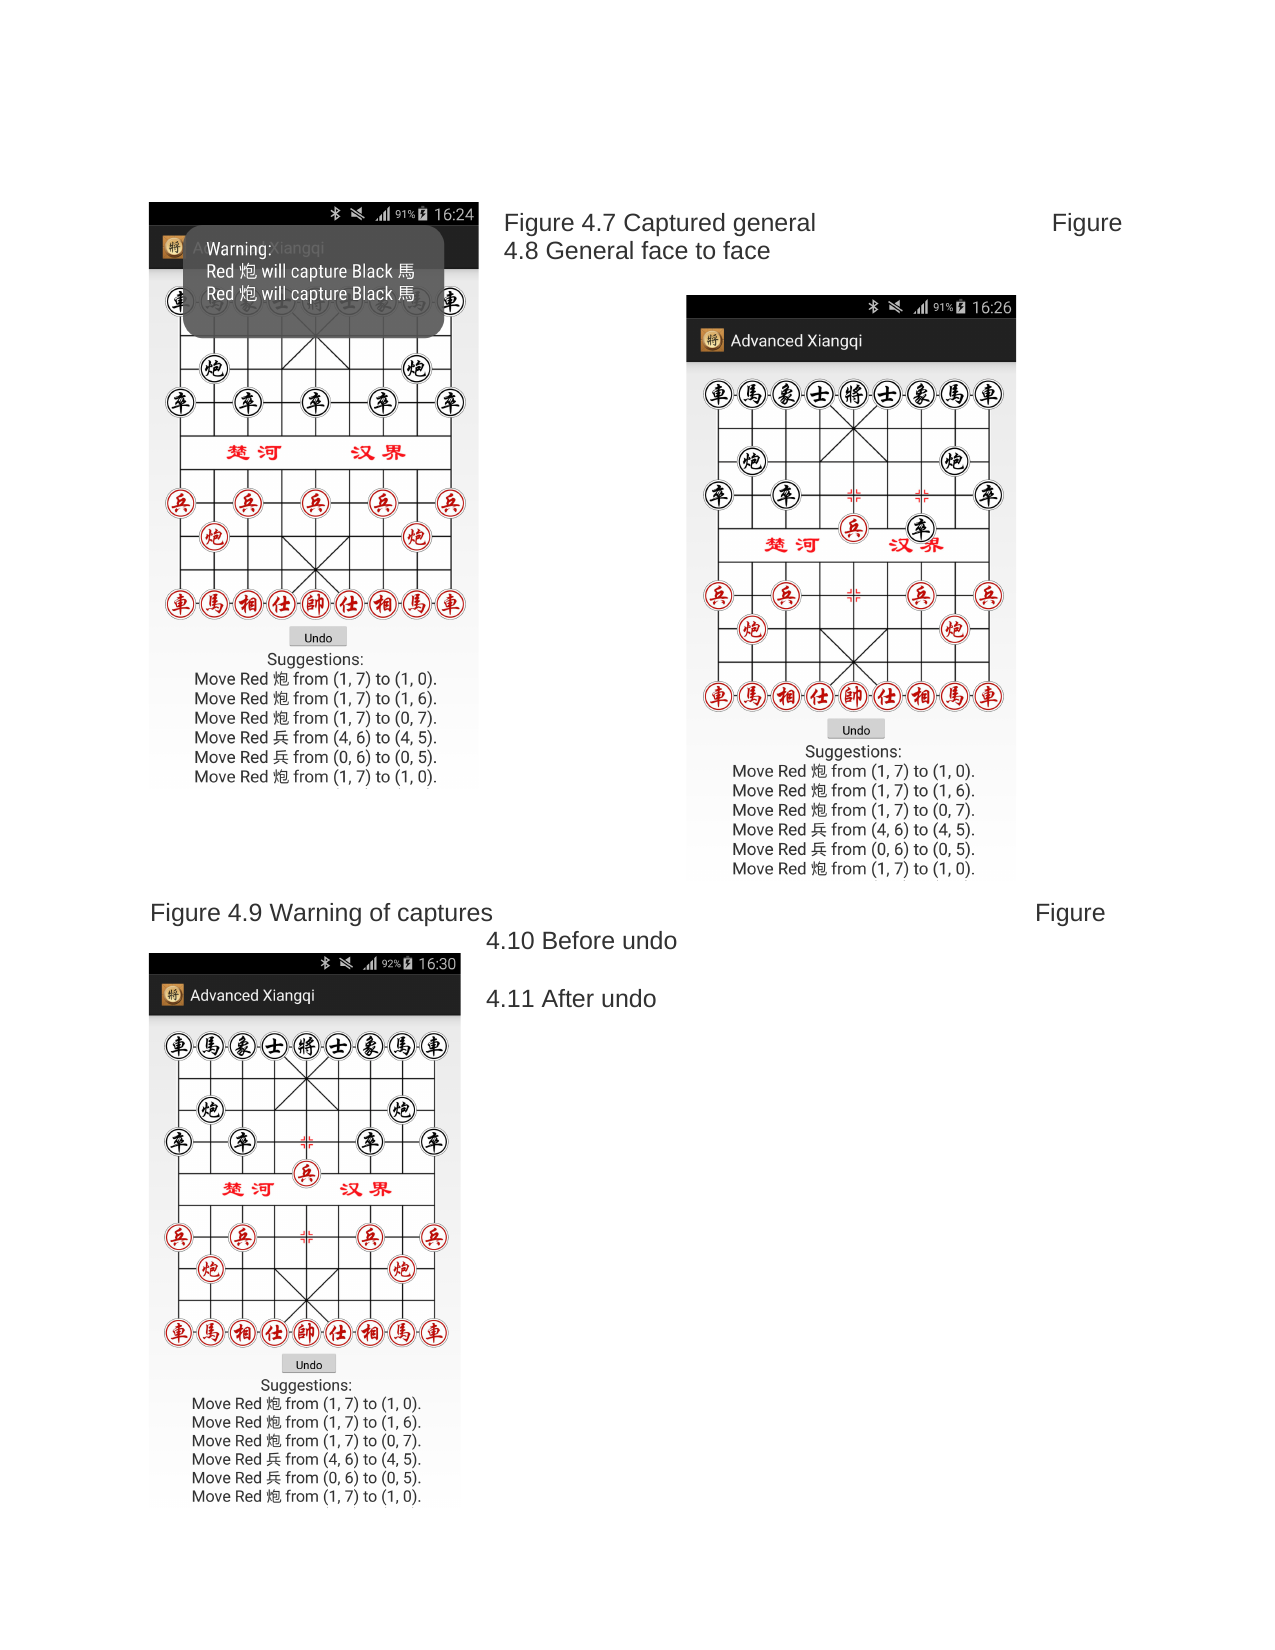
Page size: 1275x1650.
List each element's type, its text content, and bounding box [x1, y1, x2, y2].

picture [148, 953, 461, 1508]
text Figure 4.7 Captured general Figure 4.8 General face to face [479, 207, 1125, 265]
text 4.11 After undo [461, 984, 1125, 1012]
picture [686, 295, 1017, 881]
text Figure 4.9 Warning of captures Figure 4.10 Before undo [150, 897, 1125, 955]
picture [148, 202, 479, 789]
